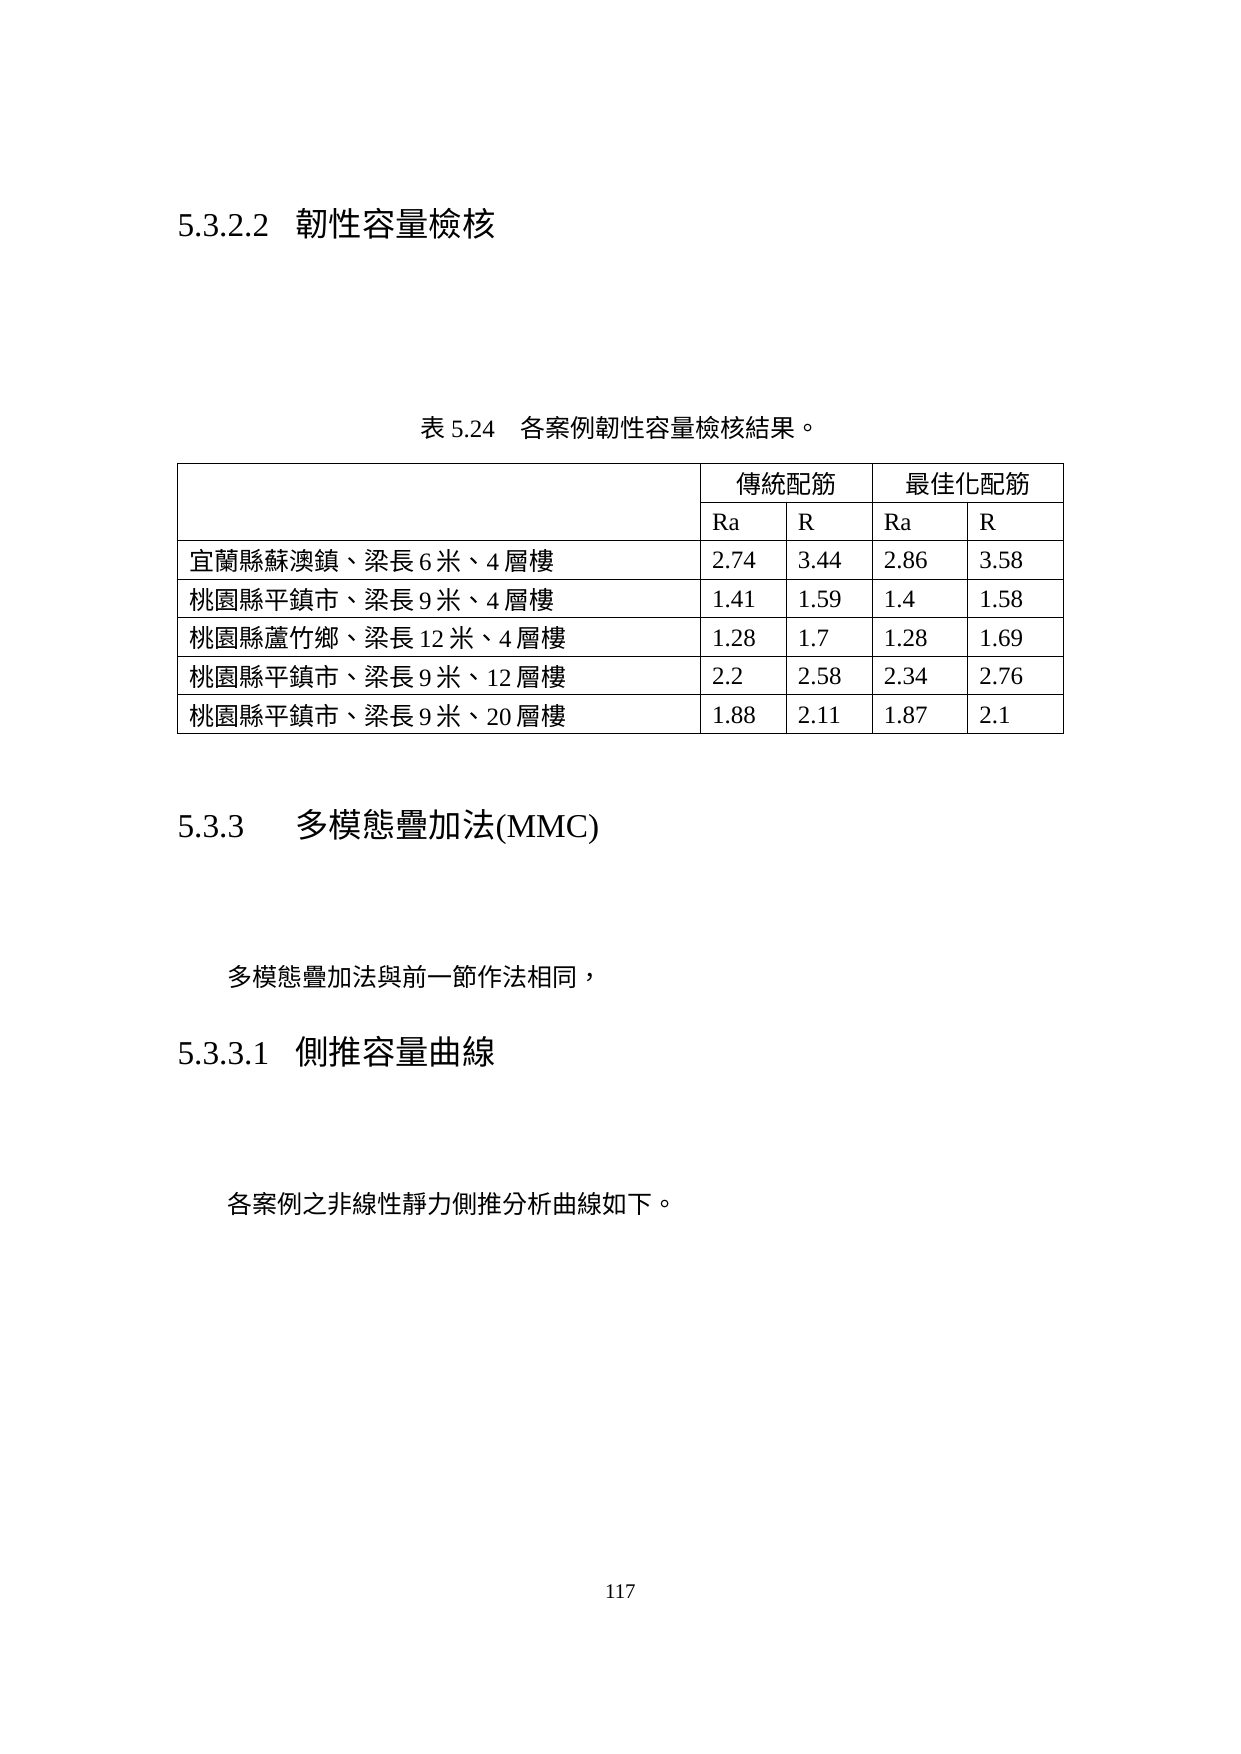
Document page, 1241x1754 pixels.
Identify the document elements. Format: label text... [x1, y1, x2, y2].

table_cell 1.28 [873, 618, 967, 656]
table_cell 1.88 [701, 695, 786, 733]
table_cell 3.58 [968, 541, 1063, 579]
table_cell 2.58 [787, 657, 872, 694]
subtitle 側推容量曲線 [177, 1013, 1063, 1088]
table_cell 桃園縣蘆竹鄉、梁長12米、4層樓 [178, 618, 700, 656]
table_cell 1.69 [968, 618, 1063, 656]
table_cell 宜蘭縣蘇澳鎮、梁長6米、4層樓 [178, 541, 700, 579]
table_cell R [968, 503, 1063, 540]
table_cell 2.2 [701, 657, 786, 694]
table_header 傳統配筋 [701, 464, 872, 502]
table_cell 1.4 [873, 580, 967, 617]
table_cell 2.74 [701, 541, 786, 579]
table_cell 3.44 [787, 541, 872, 579]
table_cell 1.41 [701, 580, 786, 617]
text 各案例之非線性靜力側推分析曲線如下。 [177, 1184, 1063, 1222]
table_cell 2.11 [787, 695, 872, 733]
text 多模態疊加法與前一節作法相同， [177, 957, 1063, 995]
table_cell 桃園縣平鎮市、梁長9米、20層樓 [178, 695, 700, 733]
table_header 最佳化配筋 [873, 464, 1063, 502]
table_cell 1.58 [968, 580, 1063, 617]
table_cell 1.87 [873, 695, 967, 733]
table_cell R [787, 503, 872, 540]
subtitle 多模態疊加法(MMC) [177, 786, 1063, 861]
table_cell Ra [873, 503, 967, 540]
table_cell 1.59 [787, 580, 872, 617]
table_cell 2.34 [873, 657, 967, 694]
table_cell 桃園縣平鎮市、梁長9米、12層樓 [178, 657, 700, 694]
table_cell 2.76 [968, 657, 1063, 694]
table_cell 2.1 [968, 695, 1063, 733]
table_cell 1.28 [701, 618, 786, 656]
table_header [178, 464, 700, 540]
table_cell Ra [701, 503, 786, 540]
table_cell 桃園縣平鎮市、梁長9米、4層樓 [178, 580, 700, 617]
subtitle 韌性容量檢核 [177, 184, 1063, 259]
table_cell 1.7 [787, 618, 872, 656]
table_cell 2.86 [873, 541, 967, 579]
